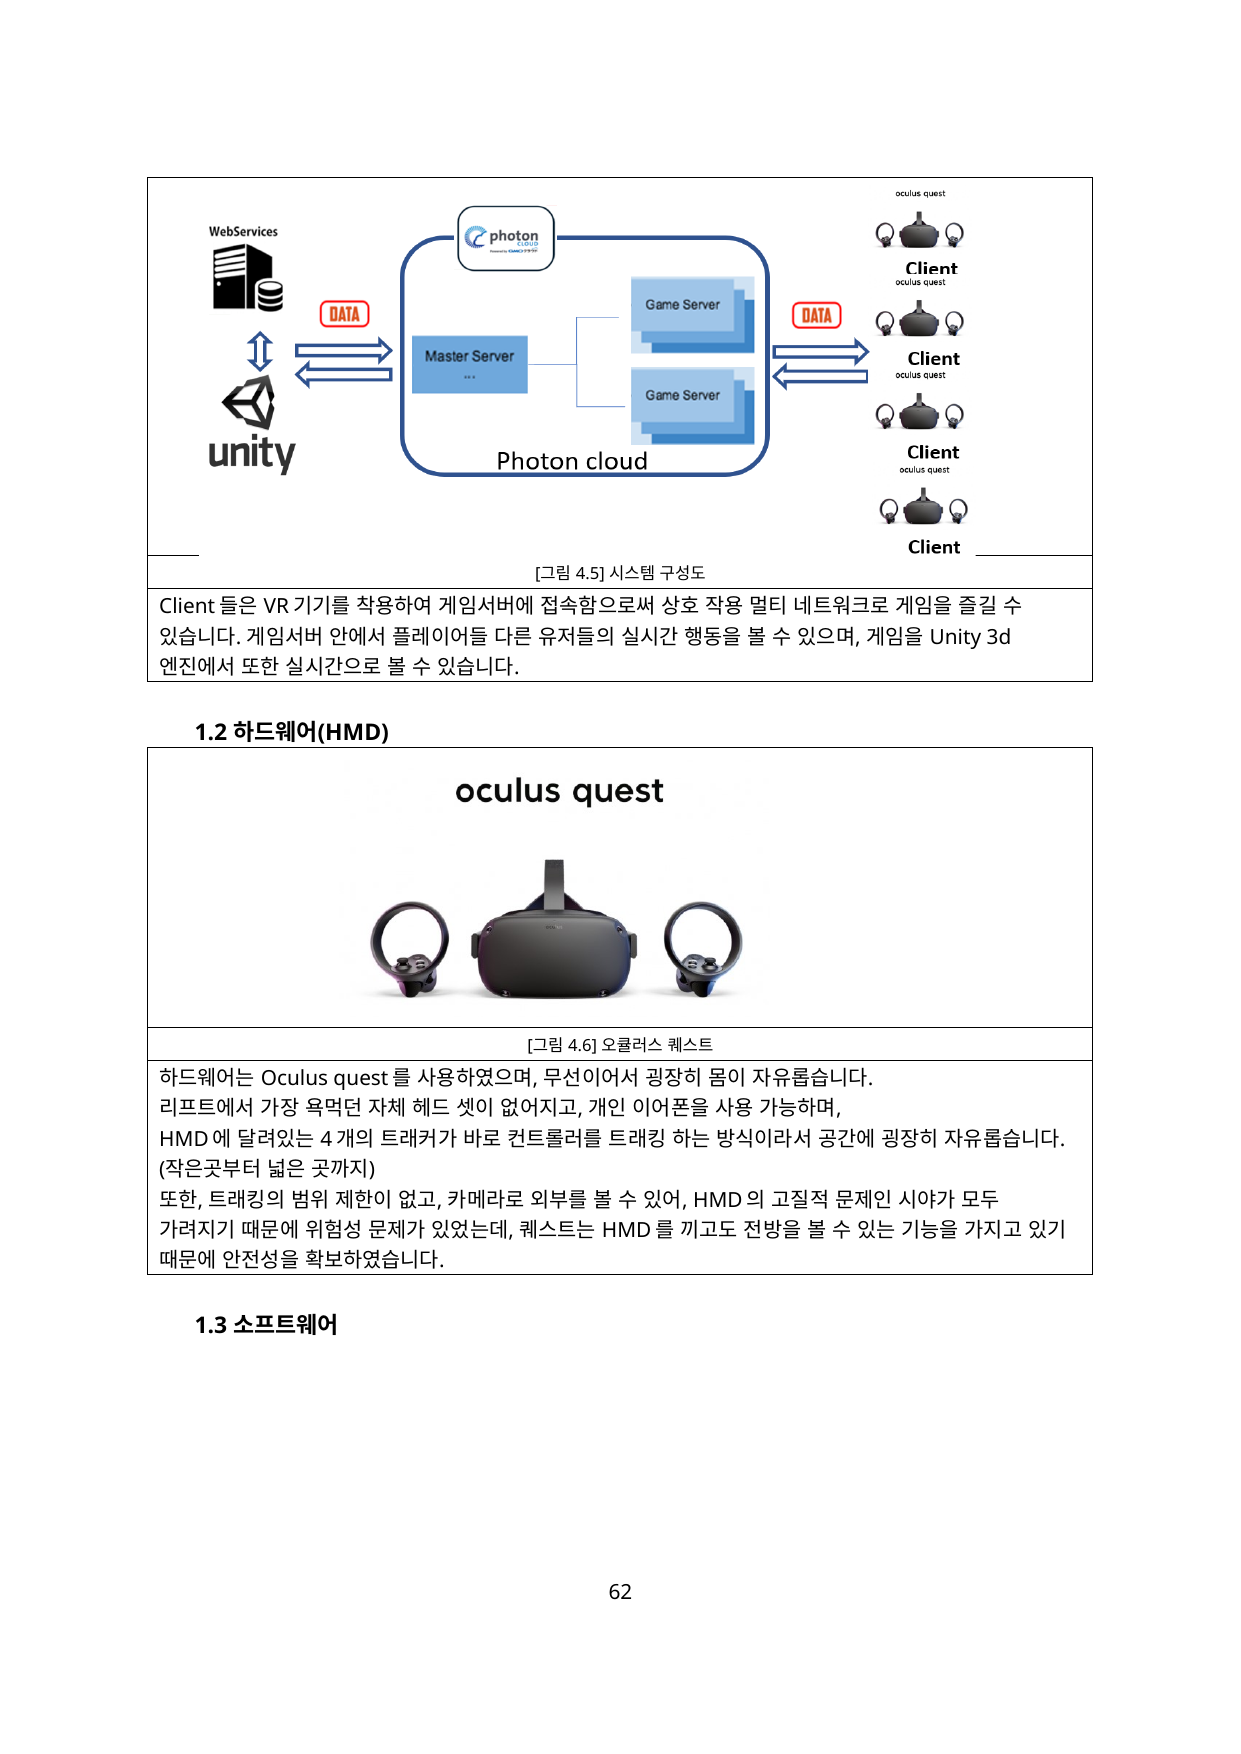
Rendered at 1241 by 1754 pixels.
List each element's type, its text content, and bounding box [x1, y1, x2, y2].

table_header [148, 178, 1092, 555]
text 1.3 소프트웨어 [194, 1307, 1047, 1341]
table_cell [그림 4.5] 시스템 구성도 [148, 556, 1092, 588]
picture [338, 760, 770, 1016]
text 1.2 하드웨어(HMD) [194, 714, 1047, 747]
table_cell 하드웨어는 Oculus quest를 사용하였으며, 무선이어서 굉장히 몸이 자유롭습니다. 리프트에서 가장 욕먹던 자체 헤드 셋이 없어지고, 개인 이어폰을 사용 가능하며, HMD에 달려있는 4개의 트래커가 바로 컨트롤러를 트래킹 하는 방식이라서 공간에 굉장히 자유롭습니다. (작은곳부터 넓은 곳까지) 또한, 트래킹의 범위 제한이 없고, 카메라로 외부를 볼 수 있어, HMD의 고질적 문제인 시야가 모두 가려지기 때문에 위험성 문제가 있었는데, 퀘스트는 HMD를 끼고도 전방을 볼 수 있는 기능을 가지고 있기 때문에 안전성을 확보하였습니다. [148, 1061, 1092, 1274]
table_cell [그림 4.6] 오큘러스 퀘스트 [148, 1028, 1092, 1060]
table_cell Client들은 VR기기를 착용하여 게임서버에 접속함으로써 상호 작용 멀티 네트워크로 게임을 즐길 수 있습니다. 게임서버 안에서 플레이어들 다른 유저들의 실시간 행동을 볼 수 있으며, 게임을 Unity 3d 엔진에서 또한 실시간으로 볼 수 있습니다. [148, 589, 1092, 681]
picture [199, 183, 976, 556]
table_header [148, 748, 1092, 1027]
